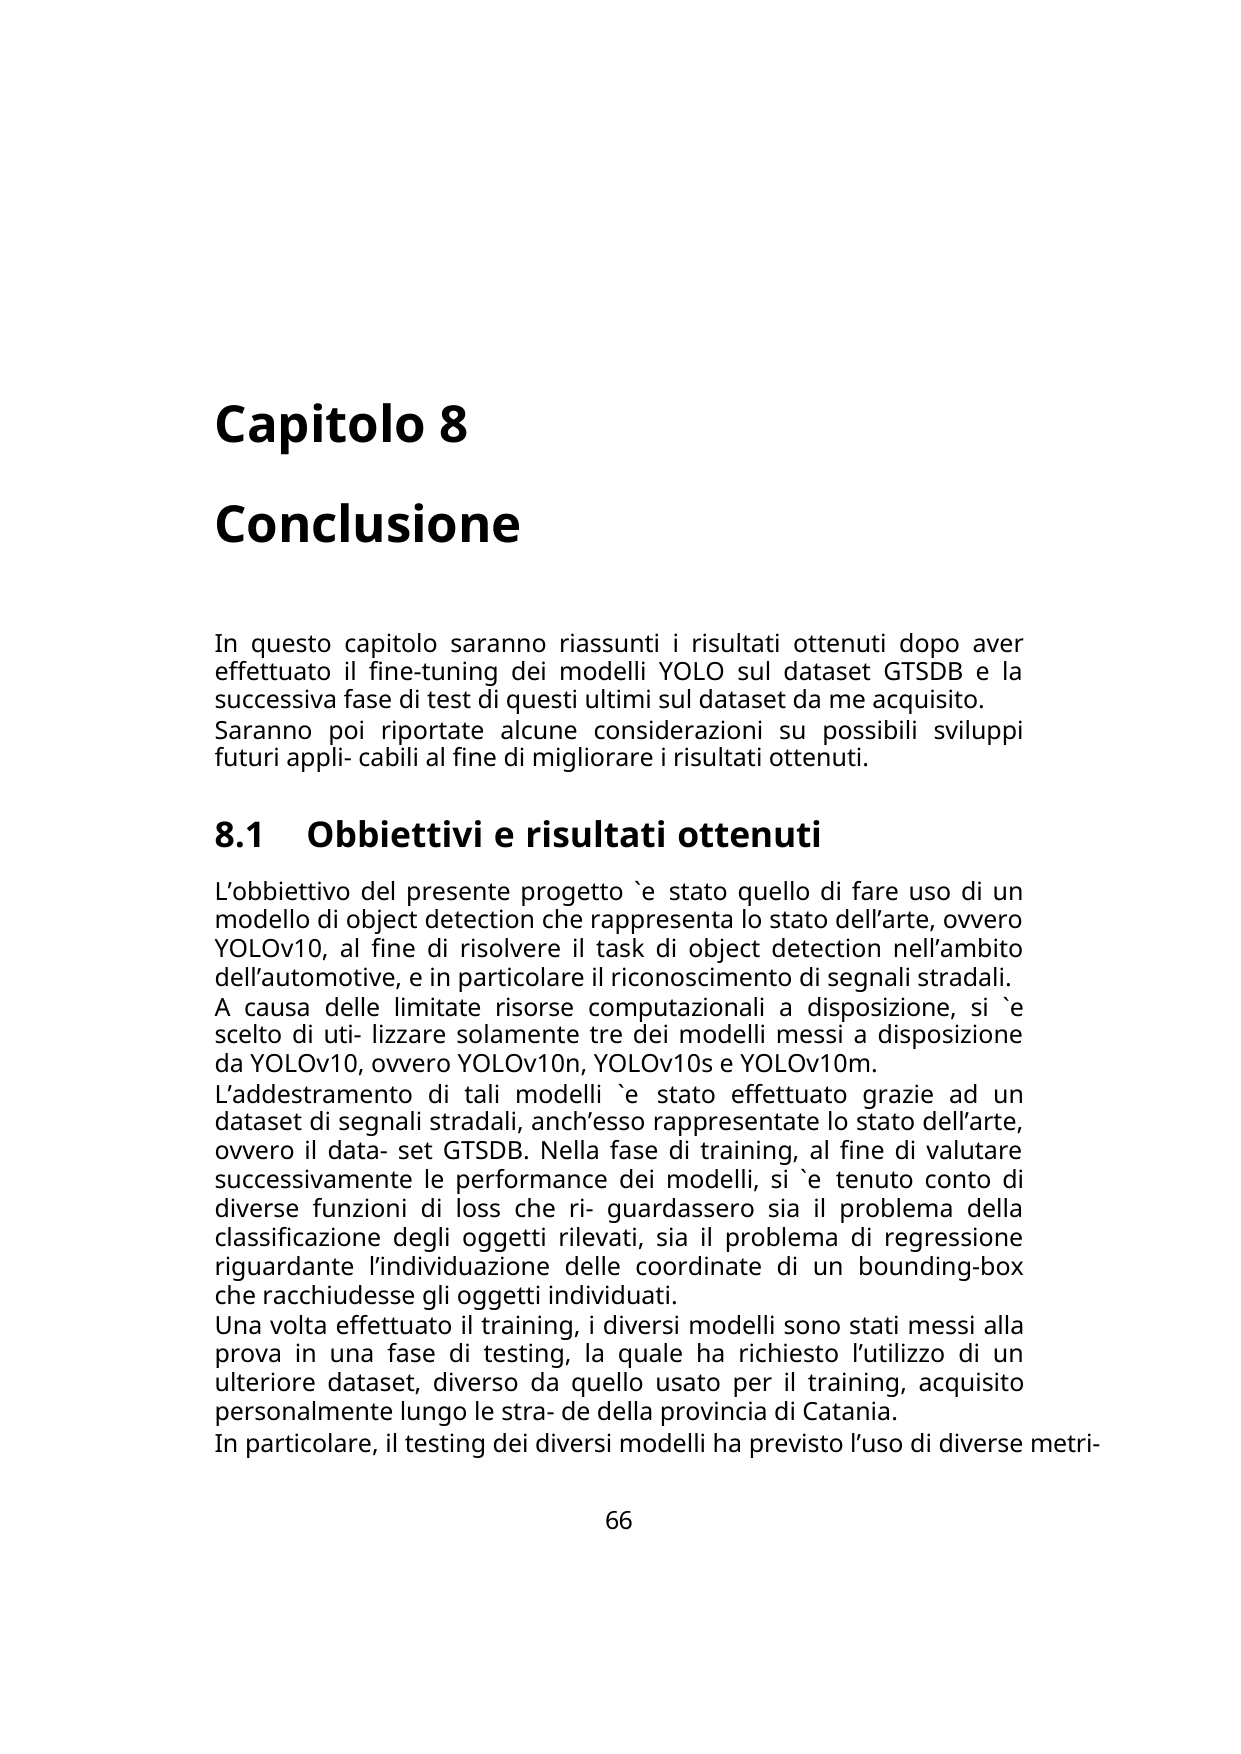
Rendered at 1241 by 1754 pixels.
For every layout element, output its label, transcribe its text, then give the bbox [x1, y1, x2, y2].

subtitle Capitolo 8 Conclusione [214, 388, 664, 557]
text In questo capitolo saranno riassunti i risultati ottenuti dopo aver effettuato il fine-tuning dei modelli YOLO sul dataset GTSDB e la successiva fase di test di questi ultimi sul dataset da me acquisito. [214, 629, 1024, 716]
text 66 [48, 1503, 1190, 1537]
text In particolare, il testing dei diversi modelli ha previsto l’uso di diverse metri- [214, 1427, 1190, 1458]
text L’addestramento di tali modelli `e stato effettuato grazie ad un dataset di segnali stradali, anch’esso rappresentate lo stato dell’arte, ovvero il data- set GTSDB. Nella fase di training, al fine di valutare successivamente le performance dei modelli, si `e tenuto conto di diverse funzioni di loss che ri- guardassero sia il problema della classificazione degli oggetti rilevati, sia il problema di regressione riguardante l’individuazione delle coordinate di un bounding-box che racchiudesse gli oggetti individuati. [214, 1080, 1024, 1312]
text A causa delle limitate risorse computazionali a disposizione, si `e scelto di uti- lizzare solamente tre dei modelli messi a disposizione da YOLOv10, ovvero YOLOv10n, YOLOv10s e YOLOv10m. [214, 993, 1024, 1080]
text L’obbiettivo del presente progetto `e stato quello di fare uso di un modello di object detection che rappresenta lo stato dell’arte, ovvero YOLOv10, al fine di risolvere il task di object detection nell’ambito dell’automotive, e in particolare il riconoscimento di segnali stradali. [214, 878, 1024, 993]
text Saranno poi riportate alcune considerazioni su possibili sviluppi futuri appli- cabili al fine di migliorare i risultati ottenuti. [214, 716, 1024, 774]
subtitle Obbiettivi e risultati ottenuti [214, 809, 1190, 857]
text Una volta effettuato il training, i diversi modelli sono stati messi alla prova in una fase di testing, la quale ha richiesto l’utilizzo di un ulteriore dataset, diverso da quello usato per il training, acquisito personalmente lungo le stra- de della provincia di Catania. [214, 1312, 1024, 1427]
